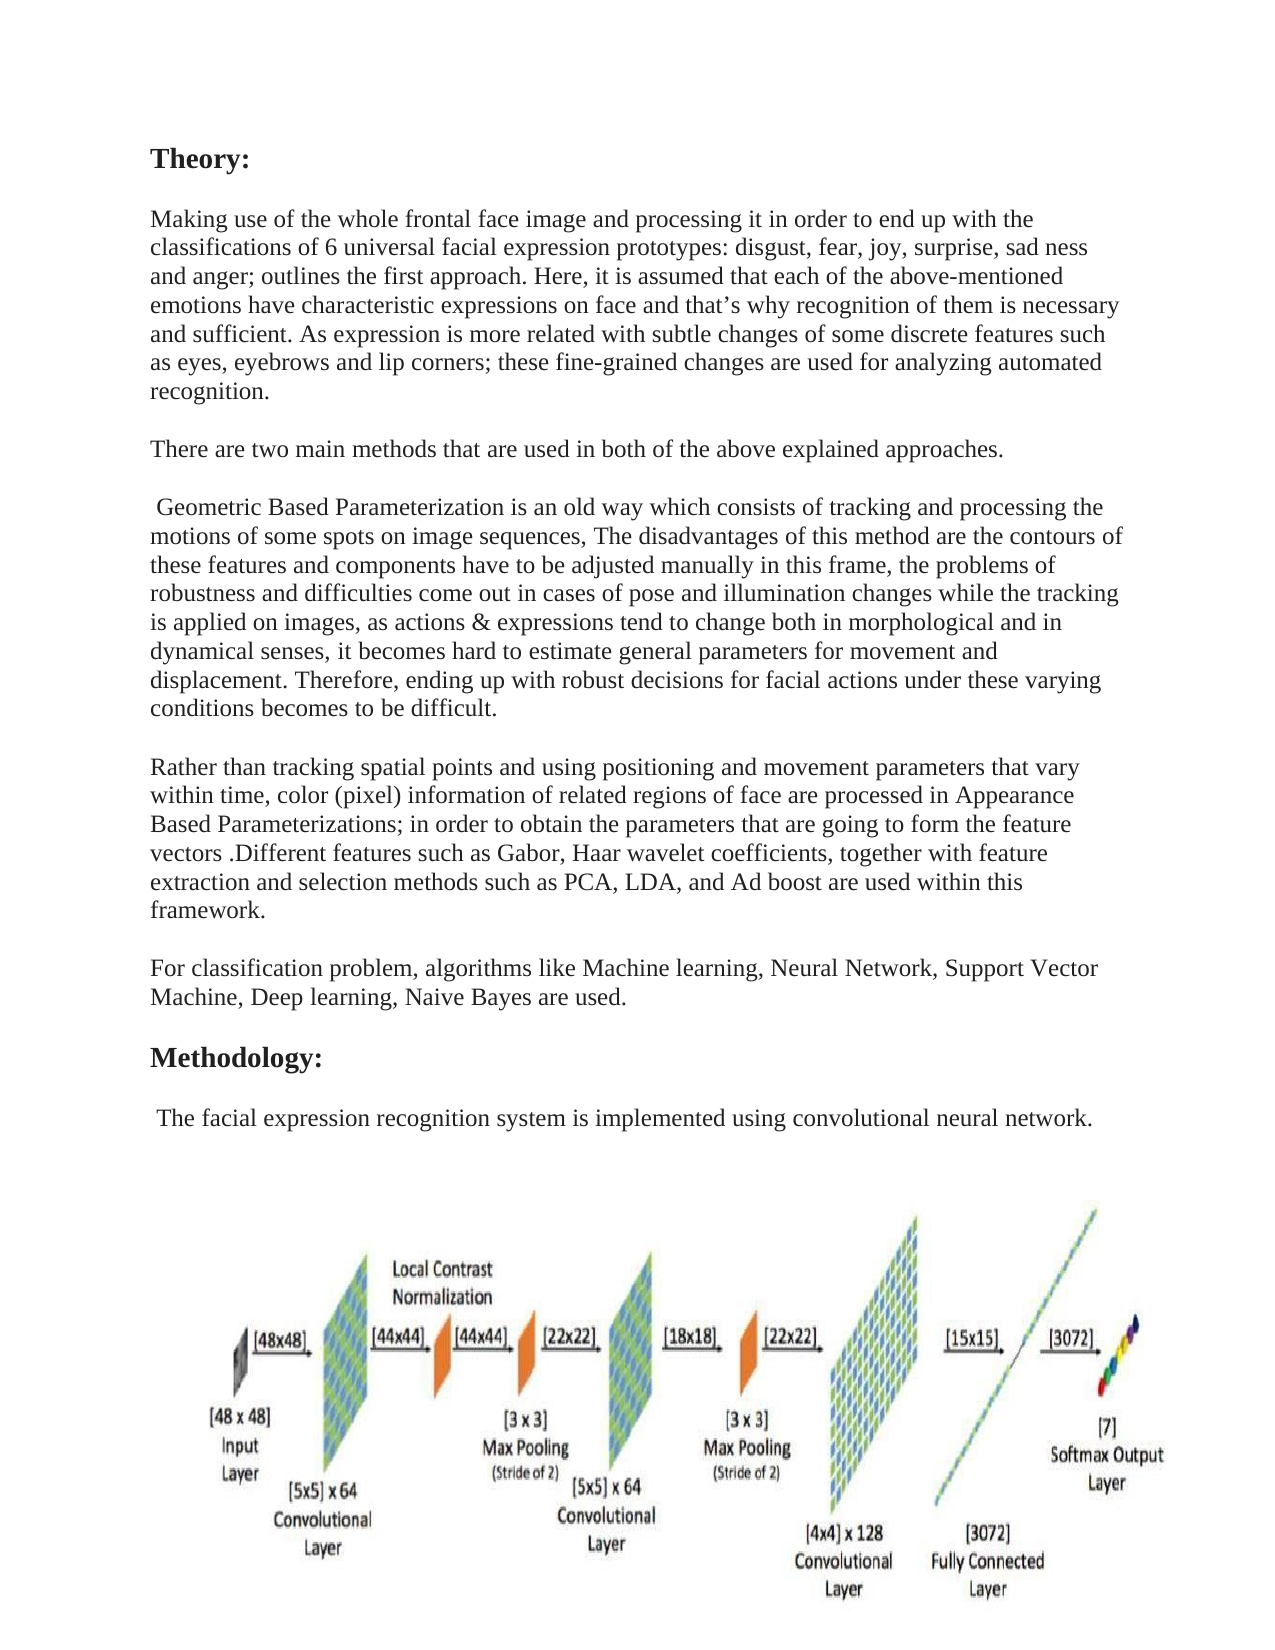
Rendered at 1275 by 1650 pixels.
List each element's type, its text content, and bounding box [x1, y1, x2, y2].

picture [208, 1200, 1166, 1612]
text For classification problem, algorithms like Machine learning, Neural Network, Support Vector Machine, Deep learning, Naive Bayes are used. [150, 954, 1115, 1010]
text Making use of the whole frontal face image and processing it in order to end up with the classifications of 6 universal facial expression prototypes: disgust, fear, joy, surprise, sad ness and anger; outlines the first approach. Here, it is assumed that each of the above-mentioned emotions have characteristic expressions on face and that’s why recognition of them is necessary and sufficient. As expression is more related with subtle changes of some discrete features such as eyes, eyebrows and lip corners; these fine-grained changes are used for analyzing automated recognition. [150, 204, 1122, 405]
text The facial expression recognition system is implemented using convolutional neural network. [156, 1103, 1260, 1132]
subtitle Methodology: [150, 1040, 1260, 1074]
text Geometric Based Parameterization is an old way which consists of tracking and processing the motions of some spots on image sequences, The disadvantages of this method are the contours of these features and components have to be adjusted manually in this frame, the problems of robustness and difficulties come out in cases of pose and illumination changes while the tracking is applied on images, as actions & expressions tend to change both in morphological and in dynamical senses, it becomes hard to estimate general parameters for movement and displacement. Therefore, ending up with robust decisions for facial actions under these varying conditions becomes to be difficult. [150, 492, 1125, 722]
text There are two main methods that are used in both of the above explained approaches. [150, 434, 1260, 463]
subtitle Theory: [150, 142, 1260, 175]
text Rather than tracking spatial points and using positioning and movement parameters that vary within time, color (pixel) information of related regions of face are processed in Appearance Based Parameterizations; in order to obtain the parameters that are going to form the feature vectors .Different features such as Gabor, Haar wavelet coefficients, together with feature extraction and selection methods such as PCA, LDA, and Ad boost are used within this framework. [150, 752, 1115, 924]
